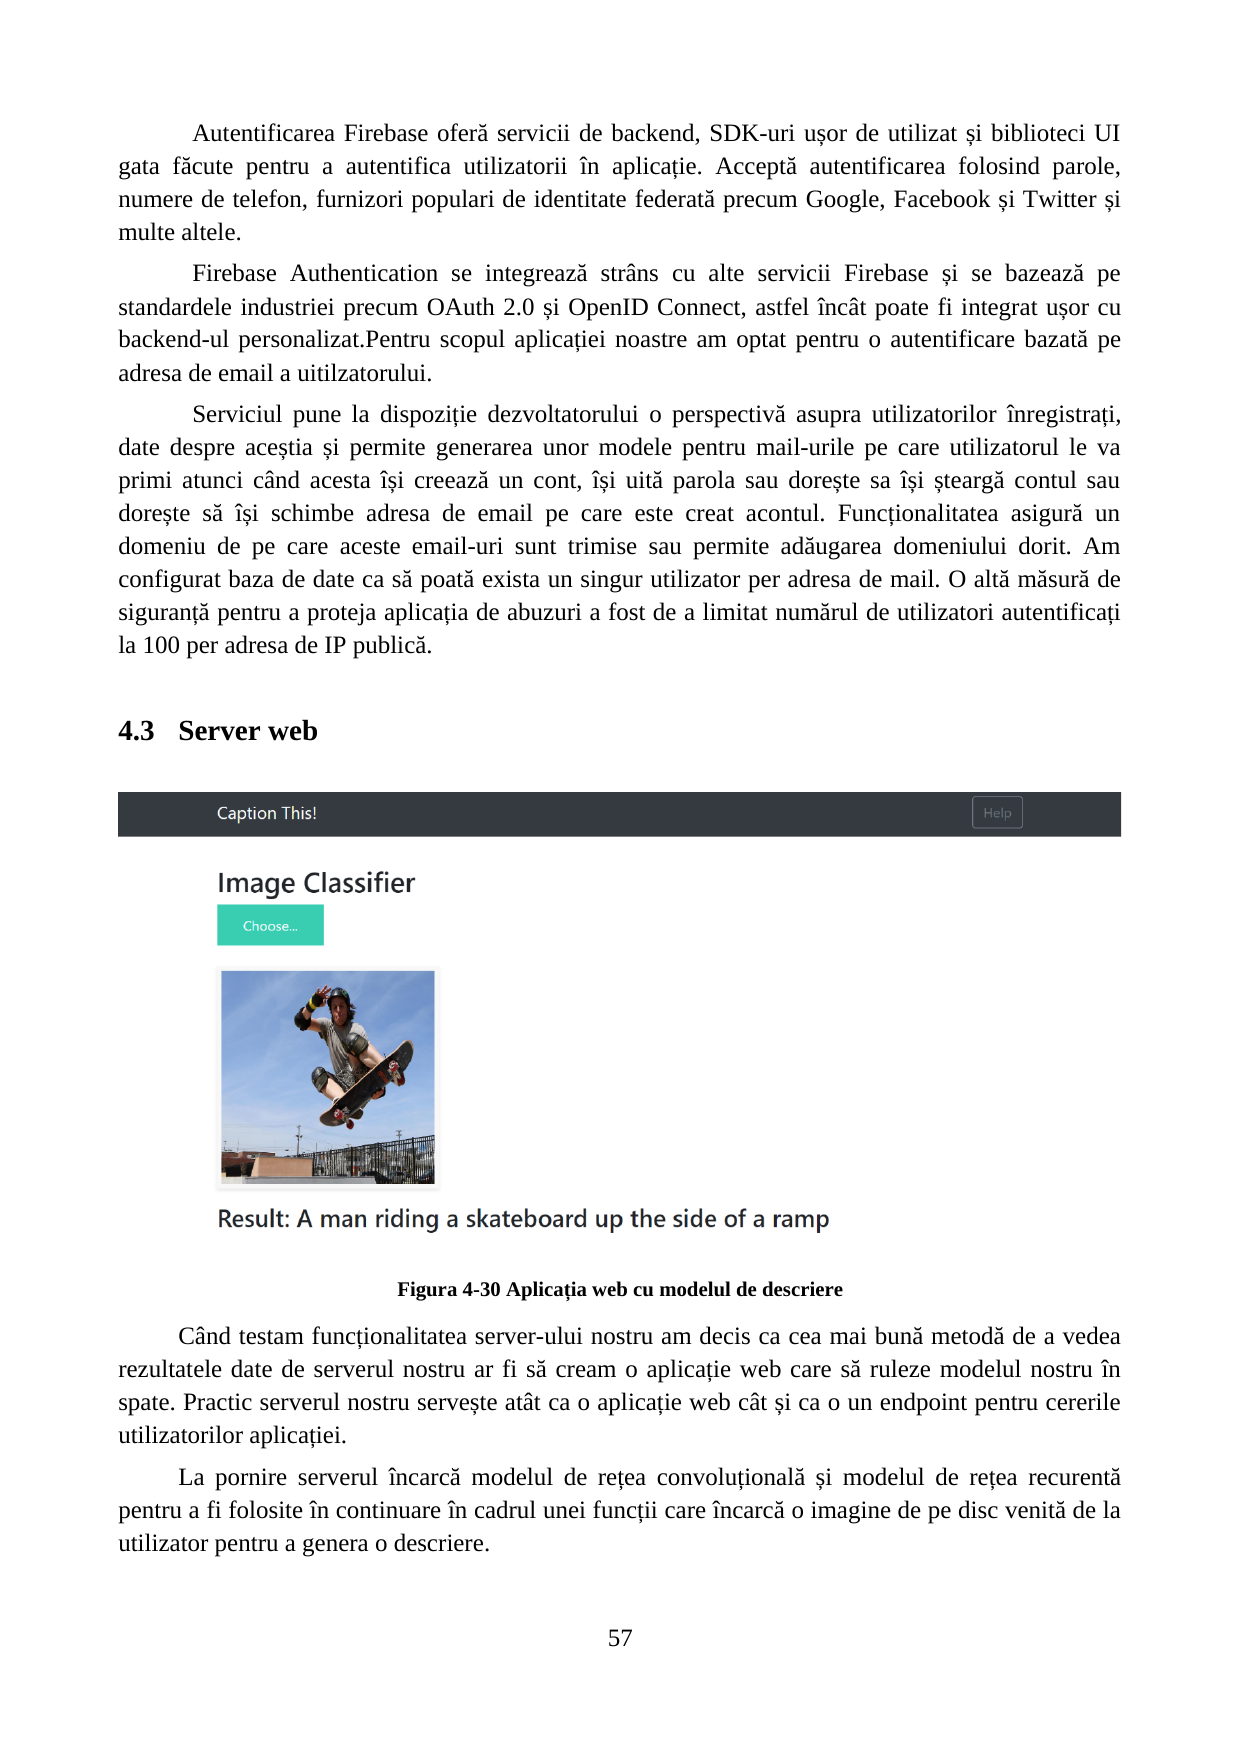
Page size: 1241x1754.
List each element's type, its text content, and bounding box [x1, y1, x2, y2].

text Firebase Authentication se integrează strâns cu alte servicii Firebase și se bazează pe standardele industriei precum OAuth 2.0 și OpenID Connect, astfel încât poate fi integrat ușor cu backend-ul personalizat.Pentru scopul aplicației noastre am optat pentru o autentificare bazată pe adresa de email a uitilzatorului. [118, 258, 1122, 386]
subtitle Server web [118, 713, 1122, 746]
picture [118, 792, 1122, 1264]
text Autentificarea Firebase oferă servicii de backend, SDK-uri ușor de utilizat și biblioteci UI gata făcute pentru a autentifica utilizatorii în aplicație. Acceptă autentificarea folosind parole, numere de telefon, furnizori populari de identitate federată precum Google, Facebook și Twitter și multe altele. [118, 118, 1122, 246]
text Când testam funcționalitatea server-ului nostru am decis ca cea mai bună metodă de a vedea rezultatele date de serverul nostru ar fi să cream o aplicație web care să ruleze modelul nostru în spate. Practic serverul nostru servește atât ca o aplicație web cât și ca o un endpoint pentru cererile utilizatorilor aplicației. [118, 1321, 1122, 1449]
text La pornire serverul încarcă modelul de rețea convoluțională și modelul de rețea recurentă pentru a fi folosite în continuare în cadrul unei funcții care încarcă o imagine de pe disc venită de la utilizator pentru a genera o descriere. [118, 1462, 1122, 1557]
text Serviciul pune la dispoziție dezvoltatorului o perspectivă asupra utilizatorilor înregistrați, date despre aceștia și permite generarea unor modele pentru mail-urile pe care utilizatorul le va primi atunci când acesta își creează un cont, își uită parola sau dorește sa își șteargă contul sau dorește să își schimbe adresa de email pe care este creat acontul. Funcționalitatea asigură un domeniu de pe care aceste email-uri sunt trimise sau permite adăugarea domeniului dorit. Am configurat baza de date ca să poată exista un singur utilizator per adresa de mail. O altă măsură de siguranță pentru a proteja aplicația de abuzuri a fost de a limitat numărul de utilizatori autentificați la 100 per adresa de IP publică. [118, 399, 1122, 659]
